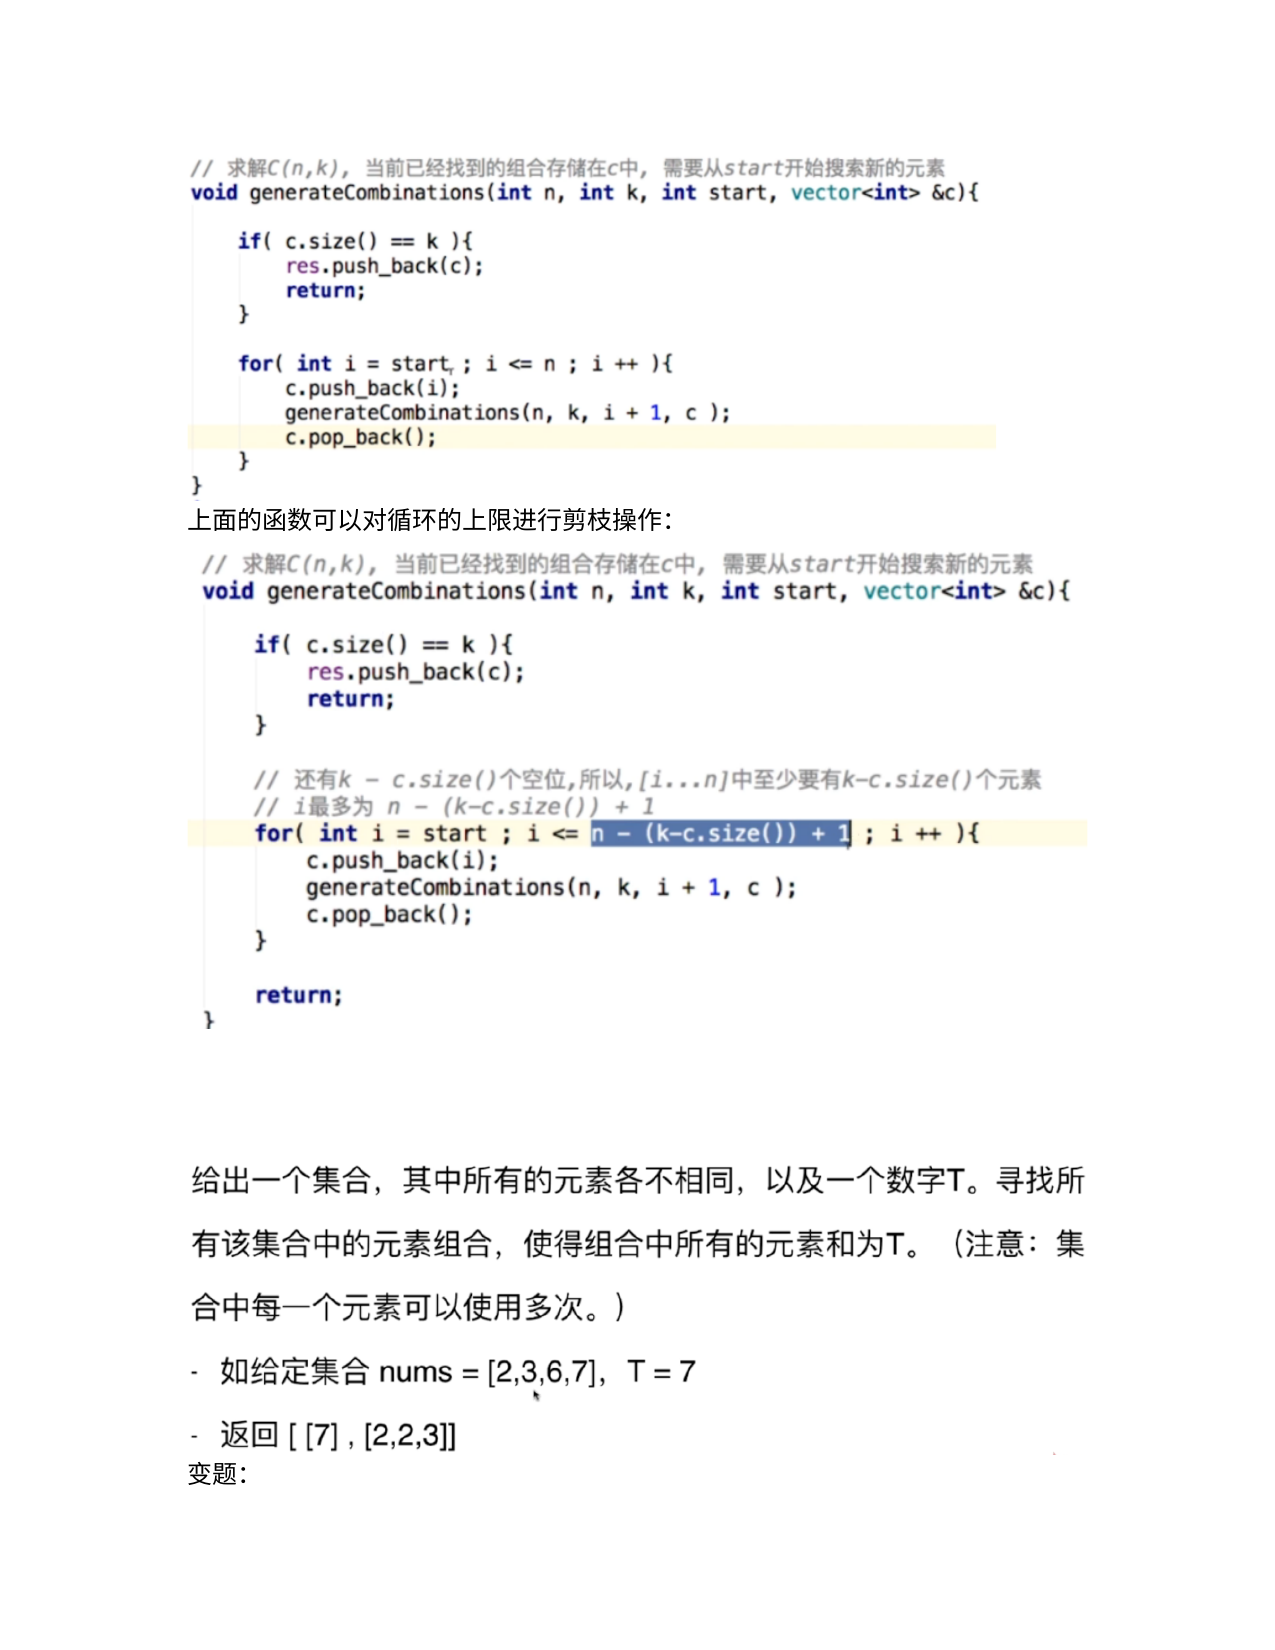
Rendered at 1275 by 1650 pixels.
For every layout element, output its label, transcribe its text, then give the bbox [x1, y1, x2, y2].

picture [187, 536, 1088, 1029]
picture [187, 1150, 1087, 1455]
text 变题： [187, 1455, 1087, 1491]
text 上面的函数可以对循环的上限进行剪枝操作： [187, 501, 1087, 536]
picture [187, 150, 997, 501]
